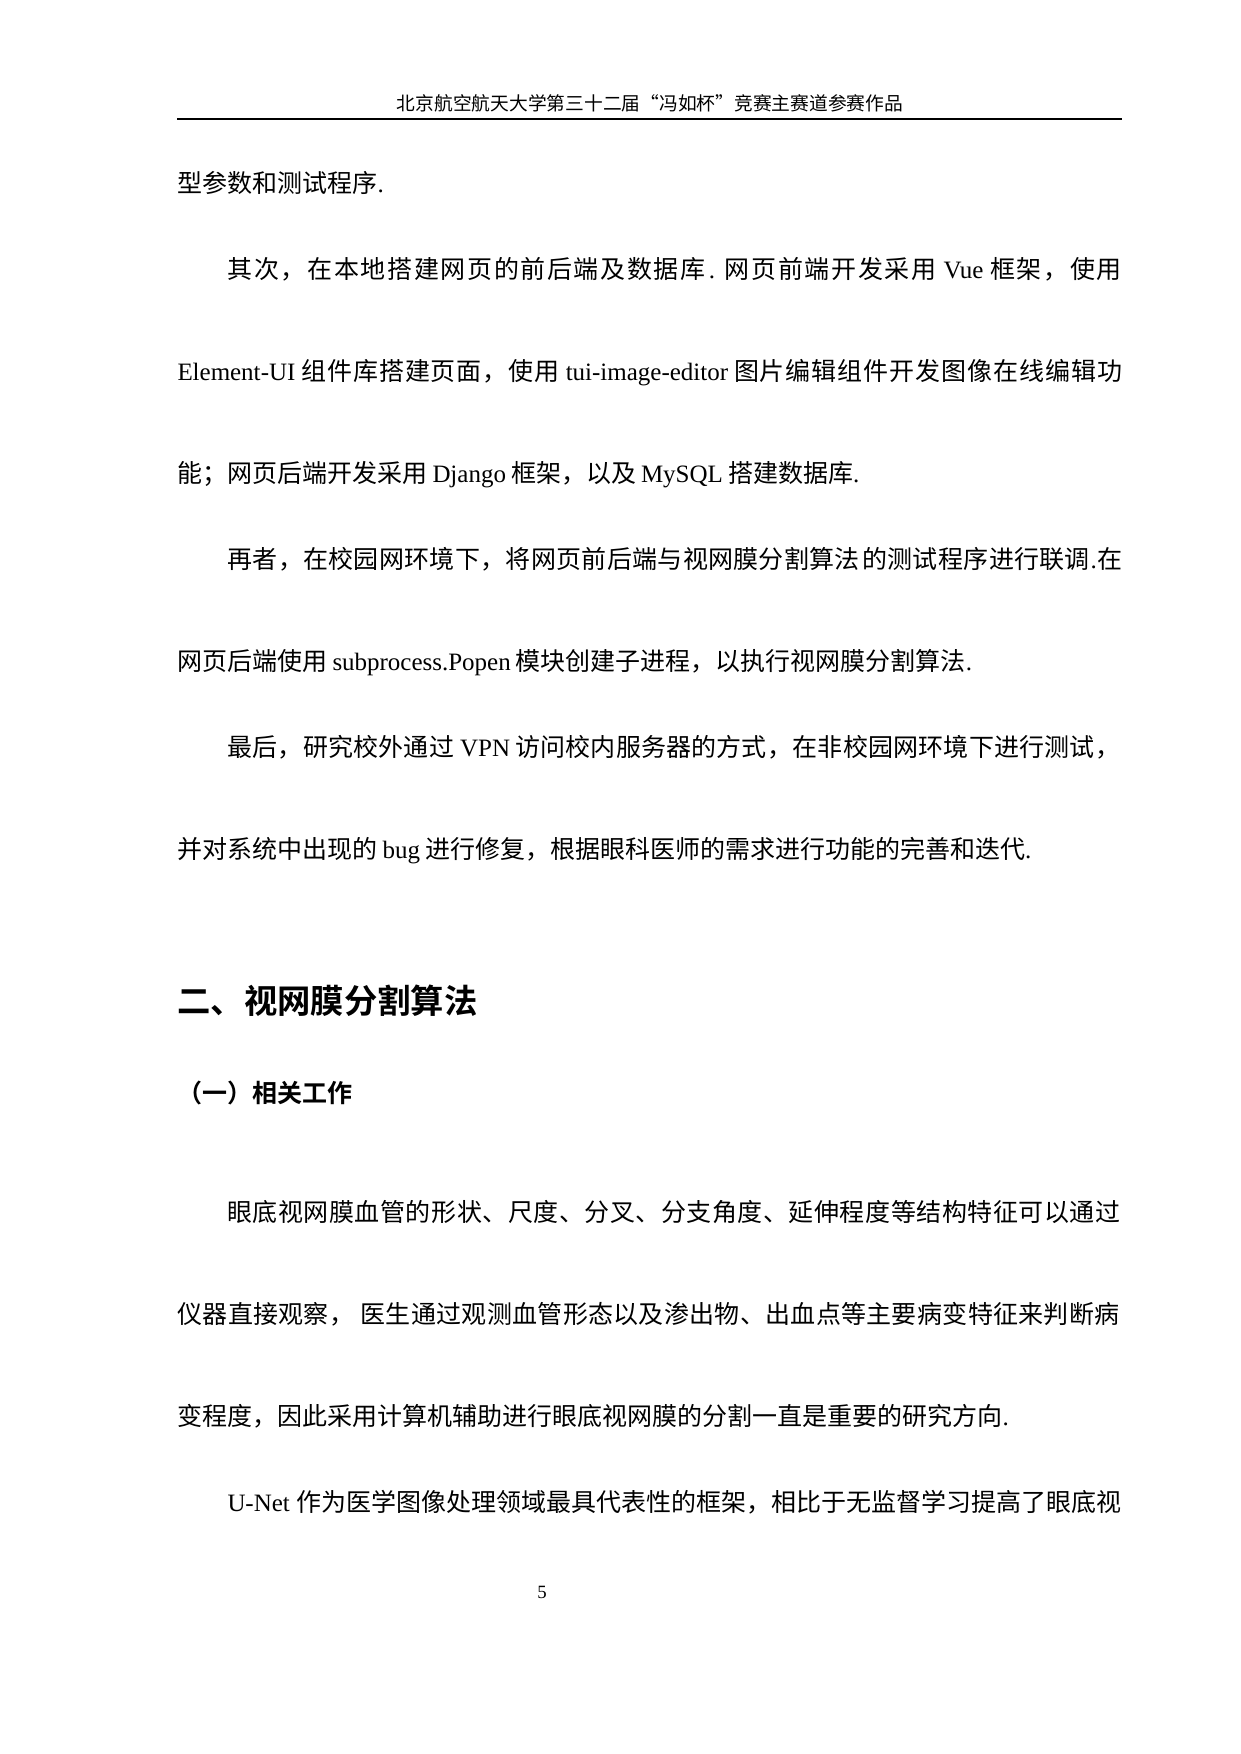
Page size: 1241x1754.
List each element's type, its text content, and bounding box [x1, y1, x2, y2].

title 相关工作 [177, 1074, 1122, 1142]
text 其次，在本地搭建网页的前后端及数据库. 网页前端开发采用Vue框架，使用Element-UI组件库搭建页面，使用tui-image-editor图片编辑组件开发图像在线编辑功能；网页后端开发采用Django框架，以及MySQL搭建数据库. [177, 234, 1122, 506]
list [177, 1467, 1122, 1535]
subtitle 视网膜分割算法 [177, 965, 1122, 1033]
text 眼底视网膜血管的形状、尺度、分叉、分支角度、延伸程度等结构特征可以通过仪器直接观察， 医生通过观测血管形态以及渗出物、出血点等主要病变特征来判断病变程度，因此采用计算机辅助进行眼底视网膜的分割一直是重要的研究方向. [177, 1177, 1122, 1449]
text 再者，在校园网环境下，将网页前后端与视网膜分割算法的测试程序进行联调.在网页后端使用subprocess.Popen模块创建子进程，以执行视网膜分割算法. [177, 524, 1122, 694]
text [177, 148, 1122, 216]
text 最后，研究校外通过VPN访问校内服务器的方式，在非校园网环境下进行测试，并对系统中出现的bug进行修复，根据眼科医师的需求进行功能的完善和迭代. [177, 712, 1122, 882]
